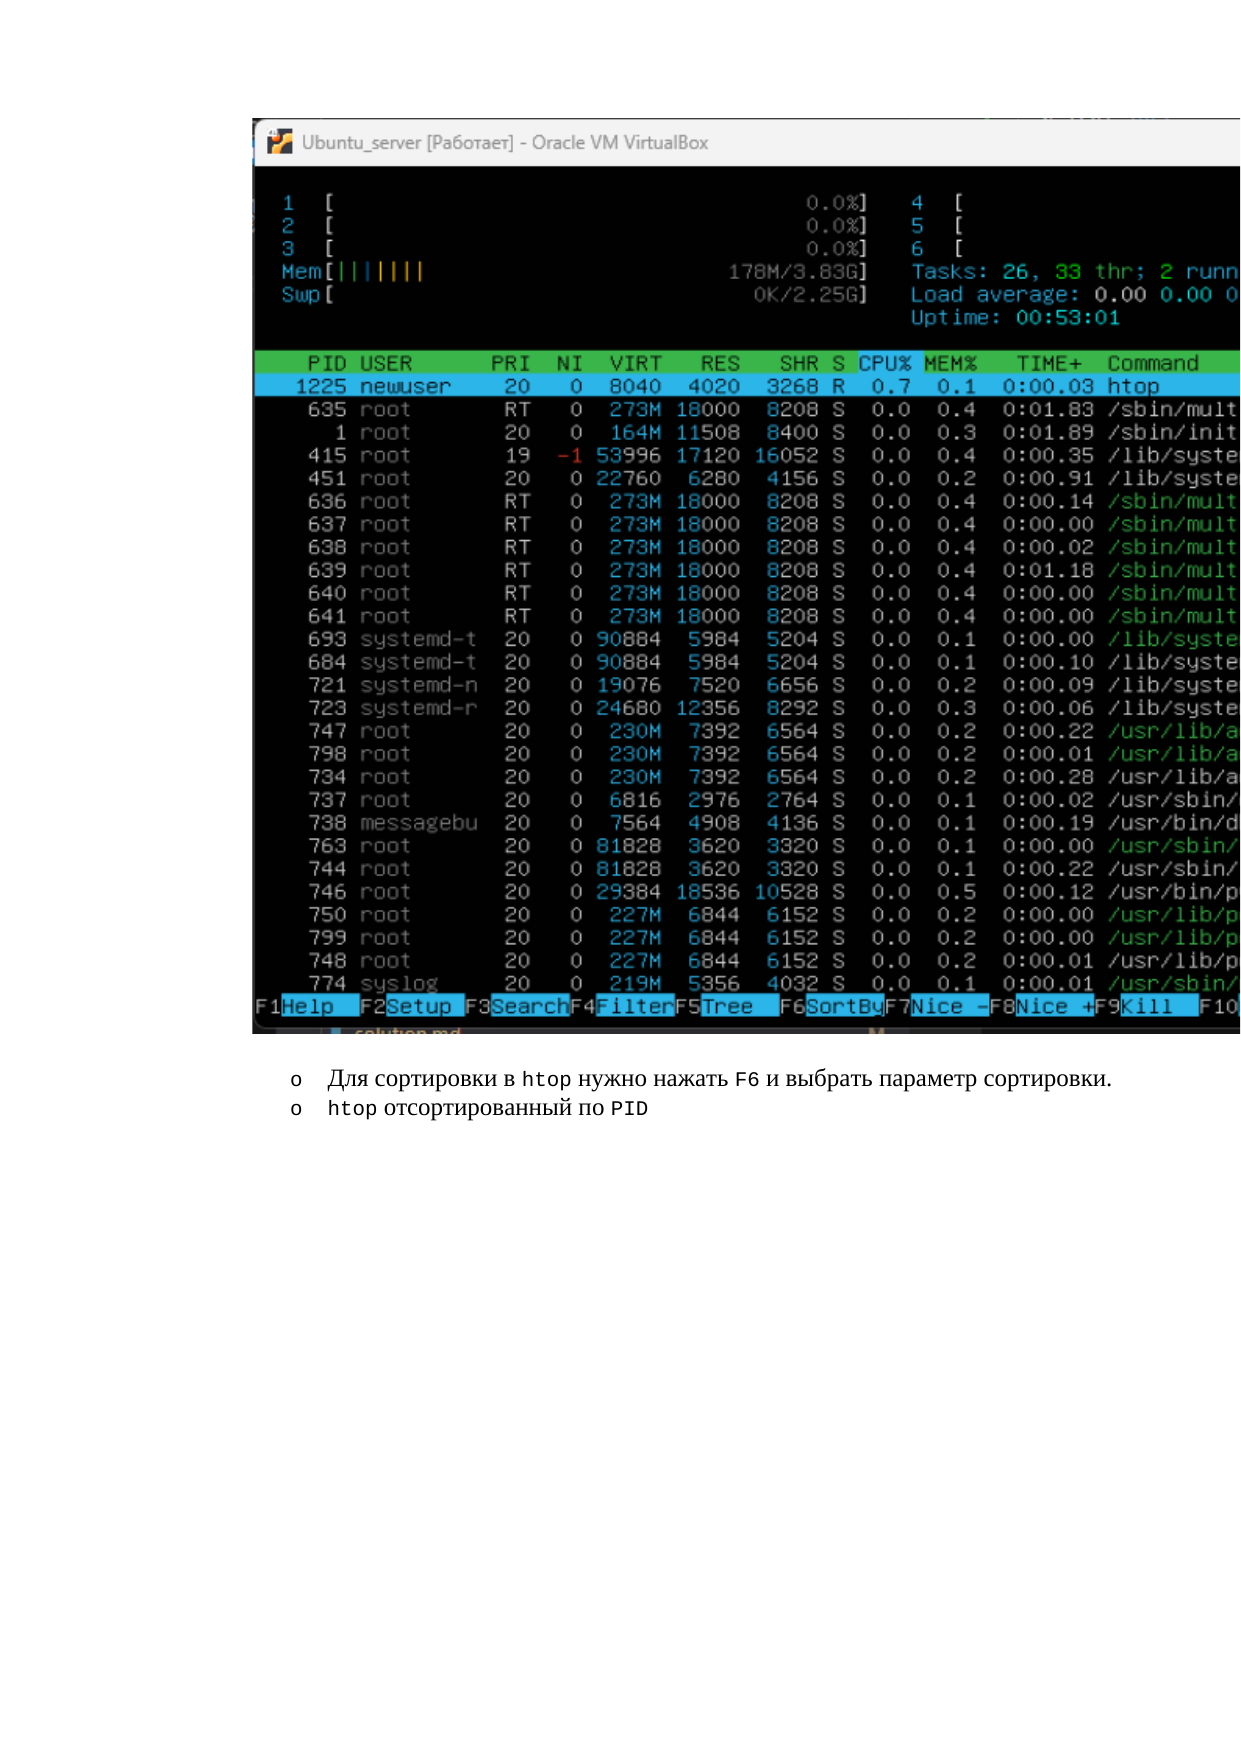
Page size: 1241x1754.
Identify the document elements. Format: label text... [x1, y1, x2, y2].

list htop отсортированный по PID [290, 1092, 1152, 1122]
picture [252, 118, 1241, 1034]
list Для сортировки в htop нужно нажать F6 и выбрать параметр сортировки. [290, 1063, 1152, 1092]
